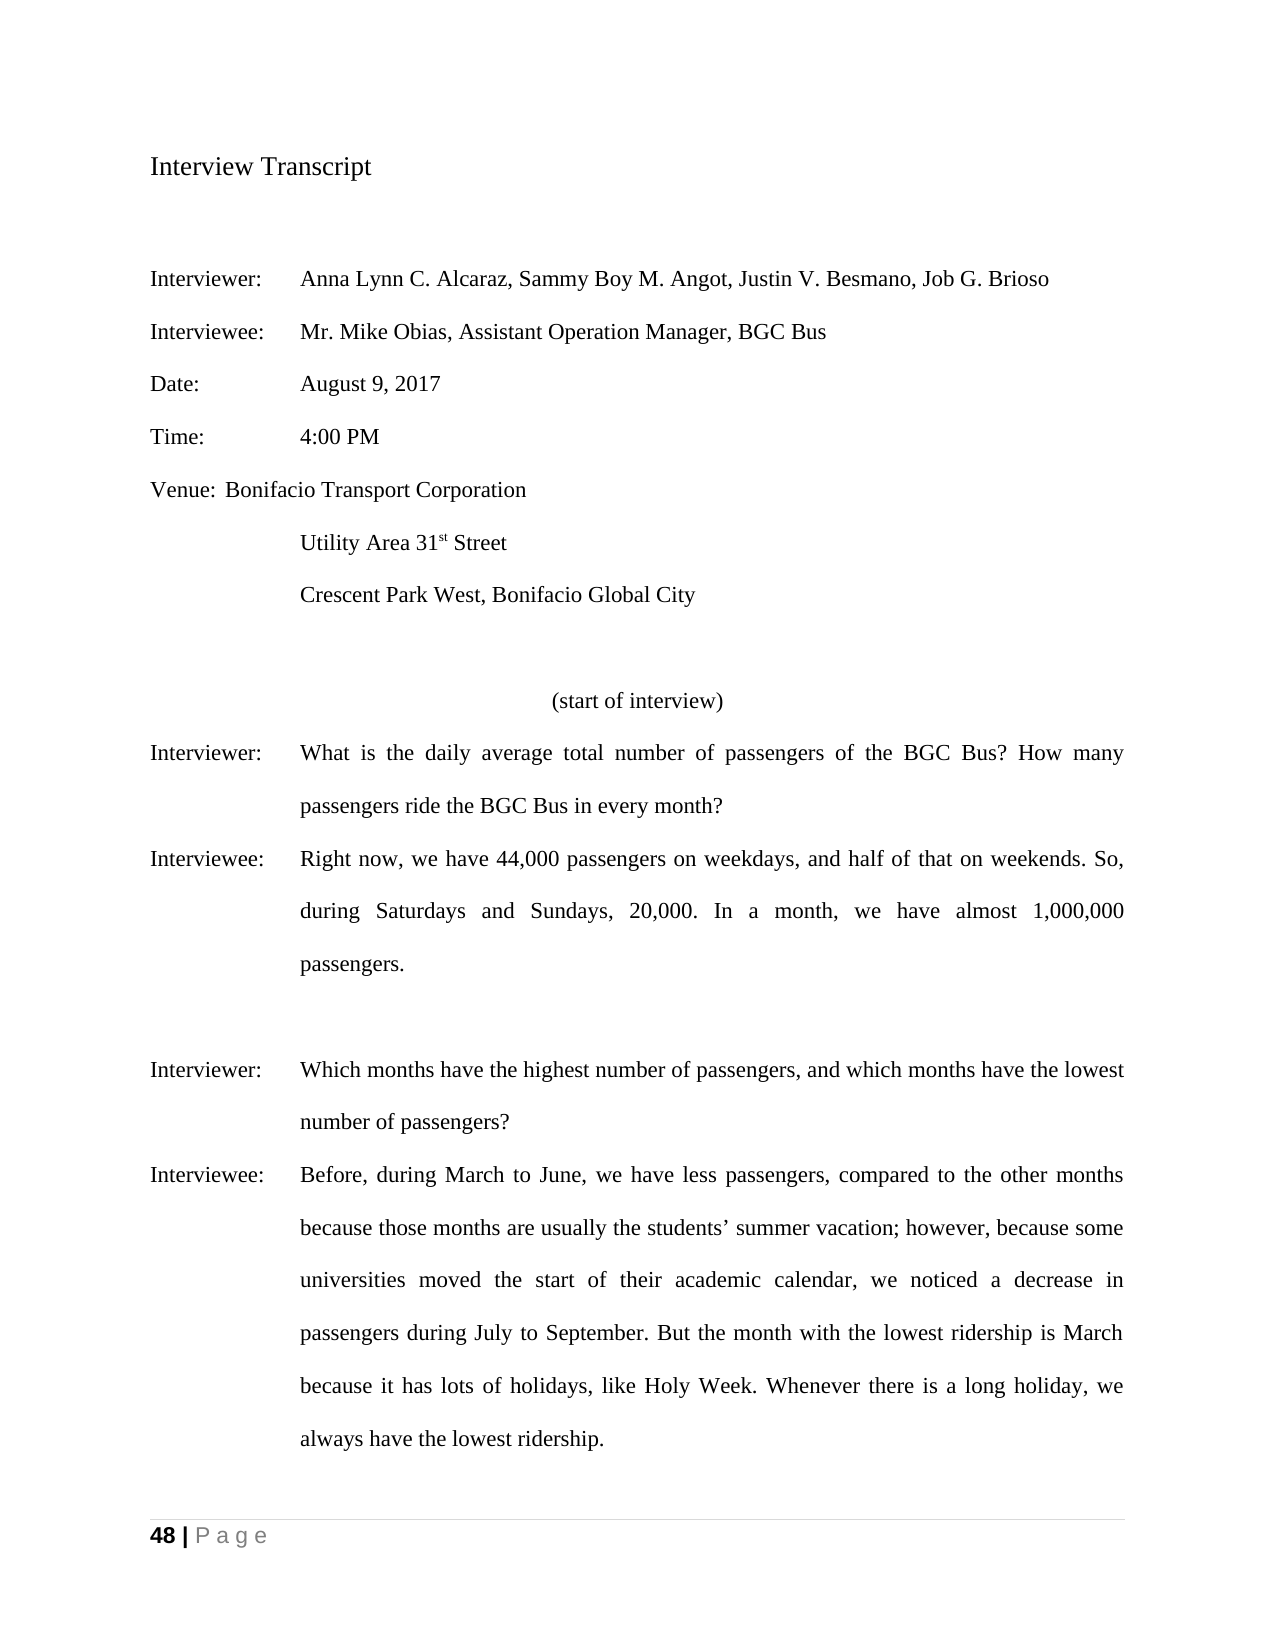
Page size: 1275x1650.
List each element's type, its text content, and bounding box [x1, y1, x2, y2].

text Time: 4:00 PM [150, 423, 1125, 449]
text Interviewee: Before, during March to June, we have less passengers, compared to the other months because those months are usually the students’ summer vacation; however, because some universities moved the start of their academic calendar, we noticed a decrease in passengers during July to September. But the month with the lowest ridership is March because it has lots of holidays, like Holy Week. Whenever there is a long holiday, we always have the lowest ridership. [150, 1161, 1125, 1451]
text Interviewer: What is the daily average total number of passengers of the BGC Bus? How many passengers ride the BGC Bus in every month? [150, 739, 1125, 818]
text (start of interview) [150, 687, 1125, 713]
text Utility Area 31st Street [225, 528, 1125, 555]
text Interviewer: Anna Lynn C. Alcaraz, Sammy Boy M. Angot, Justin V. Besmano, Job G. Brioso [150, 265, 1125, 291]
text Crescent Park West, Bonifacio Global City [225, 581, 1125, 608]
text Interviewee: Right now, we have 44,000 passengers on weekdays, and half of that on weekends. So, during Saturdays and Sundays, 20,000. In a month, we have almost 1,000,000 passengers. [150, 845, 1125, 977]
text Interviewer: Which months have the highest number of passengers, and which months have the lowest number of passengers? [150, 1056, 1125, 1135]
text Date: August 9, 2017 [150, 370, 1125, 397]
text Interviewee: Mr. Mike Obias, Assistant Operation Manager, BGC Bus [150, 318, 1125, 344]
text Venue: Bonifacio Transport Corporation [150, 476, 1125, 502]
subtitle Interview Transcript [150, 150, 1125, 181]
